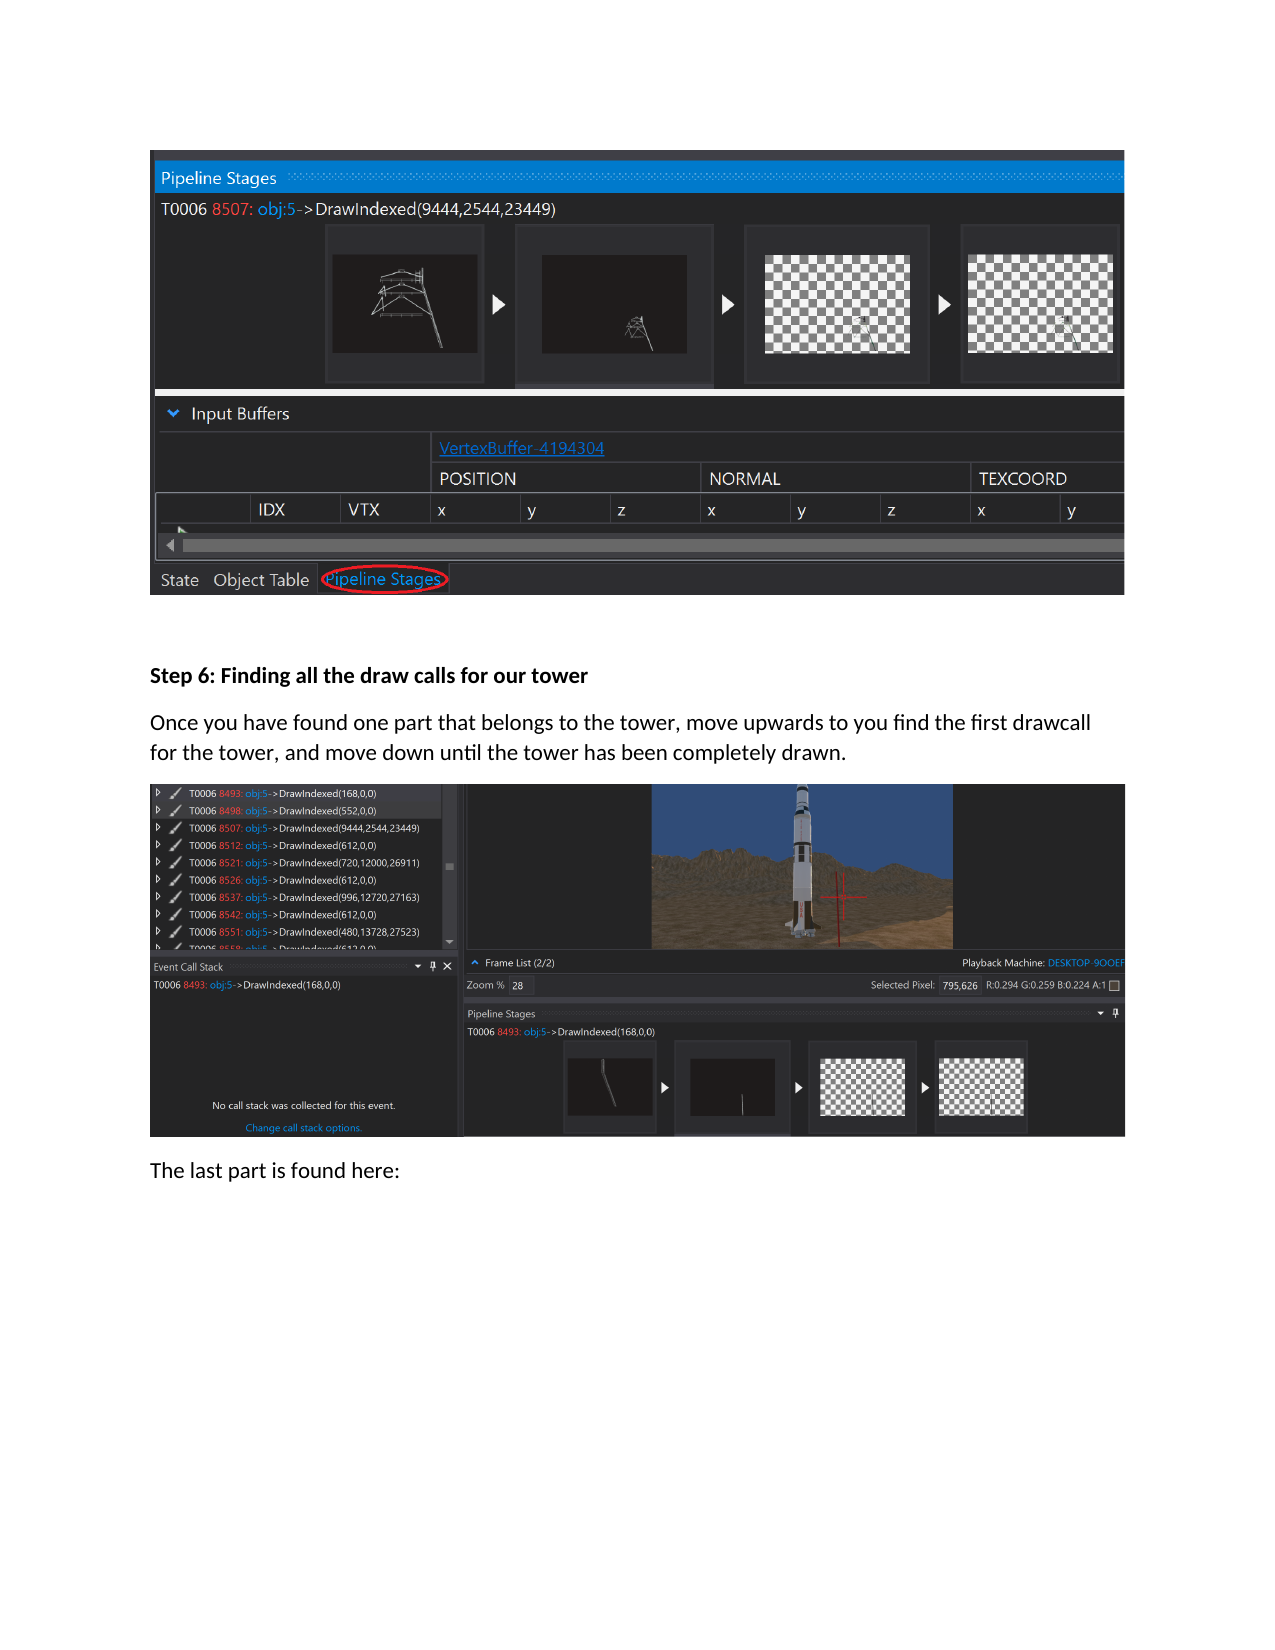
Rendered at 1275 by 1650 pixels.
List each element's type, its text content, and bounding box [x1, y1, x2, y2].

picture [150, 784, 1125, 1137]
picture [150, 150, 1125, 595]
text Once you have found one part that belongs to the tower, move upwards to you find the first drawcall for the tower, and move down until the tower has been completely drawn. [150, 708, 1125, 766]
text Step 6: Finding all the draw calls for our tower [150, 661, 1125, 689]
text The last part is found here: [150, 1156, 1125, 1184]
